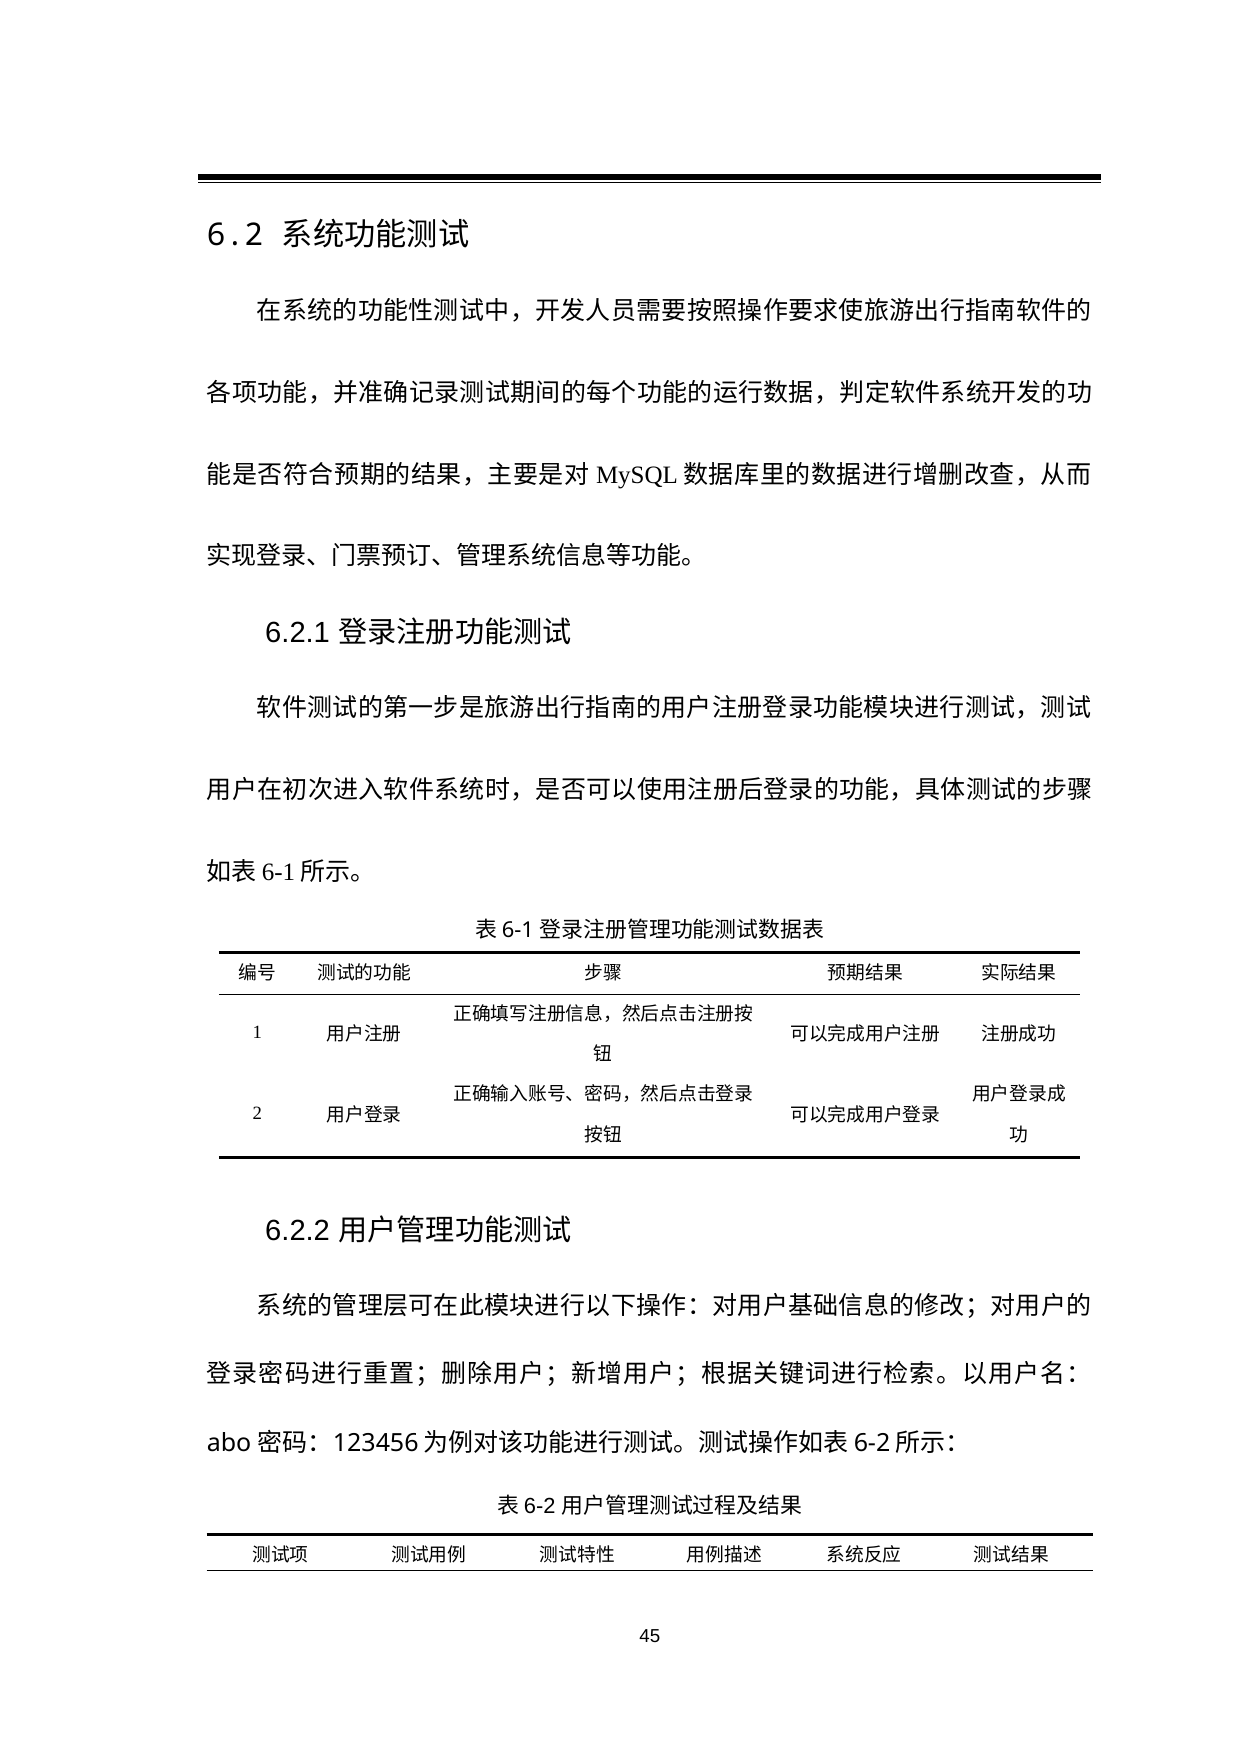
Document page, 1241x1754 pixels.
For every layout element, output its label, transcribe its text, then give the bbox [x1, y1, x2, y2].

table_header 系统反应 [798, 1536, 930, 1570]
table_header 实际结果 [957, 954, 1080, 994]
text 6.2 系统功能测试 [207, 198, 1093, 266]
table_cell 用户注册 [295, 995, 433, 1075]
table_header 测试特性 [504, 1536, 650, 1570]
text 软件测试的第一步是旅游出行指南的用户注册登录功能模块进行测试，测试用户在初次进入软件系统时，是否可以使用注册后登录的功能，具体测试的步骤如表6-1所示。 [207, 672, 1093, 903]
table_header 测试用例 [354, 1536, 503, 1570]
table_cell 可以完成用户注册 [773, 995, 957, 1075]
table_cell 正确填写注册信息，然后点击注册按钮 [433, 995, 773, 1075]
text 6.2.1 登录注册功能测试 [207, 595, 1093, 663]
table_cell 正确输入账号、密码，然后点击登录按钮 [433, 1075, 773, 1156]
subtitle 6.2.2 用户管理功能测试 [207, 1193, 1093, 1261]
table_header 用例描述 [650, 1536, 798, 1570]
text 表6-2 用户管理测试过程及结果 [207, 1487, 1093, 1521]
text 在系统的功能性测试中，开发人员需要按照操作要求使旅游出行指南软件的各项功能，并准确记录测试期间的每个功能的运行数据，判定软件系统开发的功能是否符合预期的结果，主要是对MySQL数据库里的数据进行增删改查，从而实现登录、门票预订、管理系统信息等功能。 [207, 275, 1093, 588]
table_header 测试项 [207, 1536, 353, 1570]
table_header 步骤 [433, 954, 773, 994]
table_cell 用户登录 [295, 1075, 433, 1156]
table_header 测试的功能 [295, 954, 433, 994]
table_cell 注册成功 [957, 995, 1080, 1075]
table_header 测试结果 [930, 1536, 1093, 1570]
table_cell 可以完成用户登录 [773, 1075, 957, 1156]
table_header 编号 [219, 954, 295, 994]
table_header 预期结果 [773, 954, 957, 994]
table_cell 用户登录成功 [957, 1075, 1080, 1156]
table_cell 2 [219, 1075, 295, 1156]
text 表6-1 登录注册管理功能测试数据表 [207, 910, 1093, 944]
text 系统的管理层可在此模块进行以下操作：对用户基础信息的修改；对用户的登录密码进行重置；删除用户；新增用户；根据关键词进行检索。以用户名：abo 密码：123456为例对该功能进行测试。测试操作如表6-2所示： [207, 1270, 1093, 1474]
table_cell 1 [219, 995, 295, 1075]
